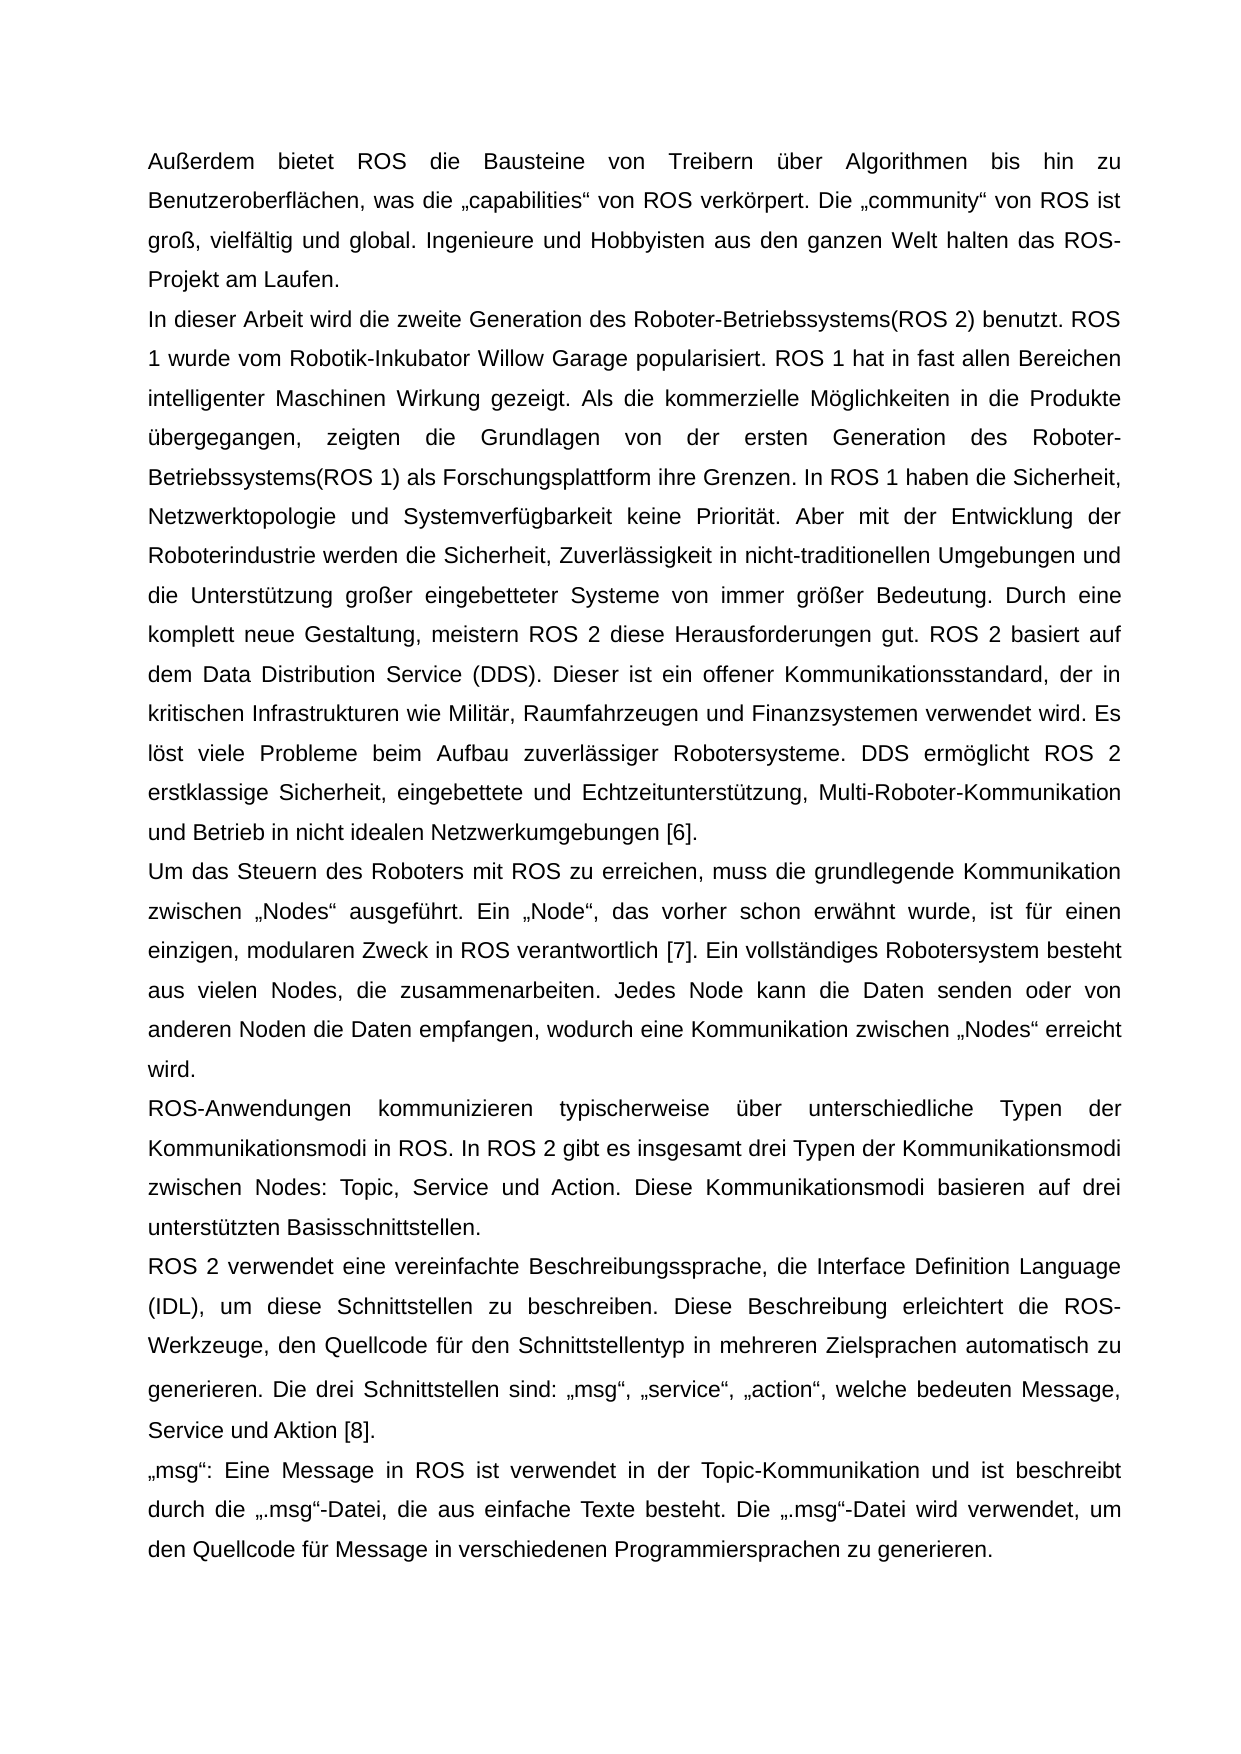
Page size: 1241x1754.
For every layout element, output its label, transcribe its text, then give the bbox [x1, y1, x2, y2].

text ROS 2 verwendet eine vereinfachte Beschreibungssprache, die Interface Definition Language (IDL), um diese Schnittstellen zu beschreiben. Diese Beschreibung erleichtert die ROS-Werkzeuge, den Quellcode für den Schnittstellentyp in mehreren Zielsprachen automatisch zu generieren. Die drei Schnittstellen sind: „msg“, „service“, „action“, welche bedeuten Message, Service und Aktion [8]. [148, 1253, 1122, 1444]
text In dieser Arbeit wird die zweite Generation des Roboter-Betriebssystems(ROS 2) benutzt. ROS 1 wurde vom Robotik-Inkubator Willow Garage popularisiert. ROS 1 hat in fast allen Bereichen intelligenter Maschinen Wirkung gezeigt. Als die kommerzielle Möglichkeiten in die Produkte übergegangen, zeigten die Grundlagen von der ersten Generation des Roboter-Betriebssystems(ROS 1) als Forschungsplattform ihre Grenzen. In ROS 1 haben die Sicherheit, Netzwerktopologie und Systemverfügbarkeit keine Priorität. Aber mit der Entwicklung der Roboterindustrie werden die Sicherheit, Zuverlässigkeit in nicht-traditionellen Umgebungen und die Unterstützung großer eingebetteter Systeme von immer größer Bedeutung. Durch eine komplett neue Gestaltung, meistern ROS 2 diese Herausforderungen gut. ROS 2 basiert auf dem Data Distribution Service (DDS). Dieser ist ein offener Kommunikationsstandard, der in kritischen Infrastrukturen wie Militär, Raumfahrzeugen und Finanzsystemen verwendet wird. Es löst viele Probleme beim Aufbau zuverlässiger Robotersysteme. DDS ermöglicht ROS 2 erstklassige Sicherheit, eingebettete und Echtzeitunterstützung, Multi-Roboter-Kommunikation und Betrieb in nicht idealen Netzwerkumgebungen [6]. [148, 306, 1122, 845]
text ROS-Anwendungen kommunizieren typischerweise über unterschiedliche Typen der Kommunikationsmodi in ROS. In ROS 2 gibt es insgesamt drei Typen der Kommunikationsmodi zwischen Nodes: Topic, Service und Action. Diese Kommunikationsmodi basieren auf drei unterstützten Basisschnittstellen. [148, 1095, 1122, 1240]
text „msg“: Eine Message in ROS ist verwendet in der Topic-Kommunikation und ist beschreibt durch die „.msg“-Datei, die aus einfache Texte besteht. Die „.msg“-Datei wird verwendet, um den Quellcode für Message in verschiedenen Programmiersprachen zu generieren. [148, 1457, 1122, 1562]
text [148, 148, 1122, 292]
text Um das Steuern des Roboters mit ROS zu erreichen, muss die grundlegende Kommunikation zwischen „Nodes“ ausgeführt. Ein „Node“, das vorher schon erwähnt wurde, ist für einen einzigen, modularen Zweck in ROS verantwortlich [7]. Ein vollständiges Robotersystem besteht aus vielen Nodes, die zusammenarbeiten. Jedes Node kann die Daten senden oder von anderen Noden die Daten empfangen, wodurch eine Kommunikation zwischen „Nodes“ erreicht wird. [148, 858, 1122, 1082]
